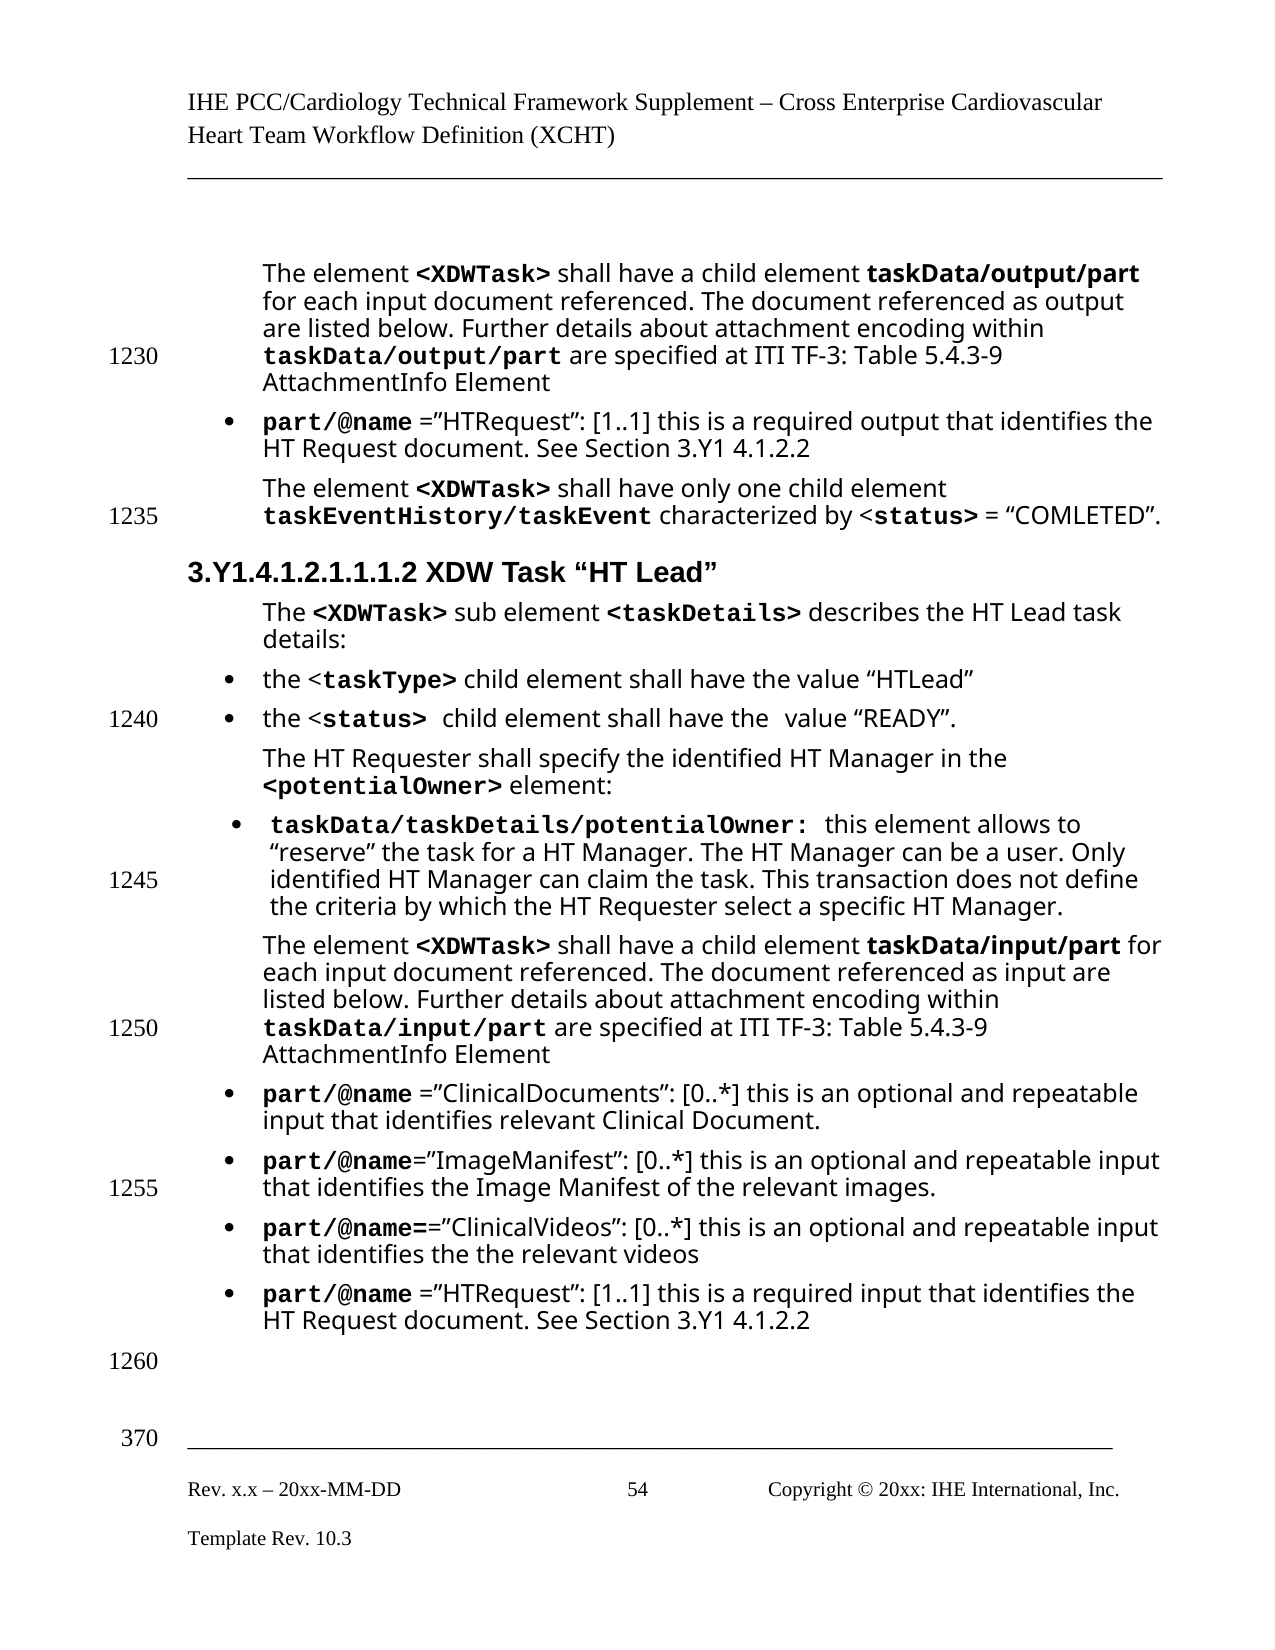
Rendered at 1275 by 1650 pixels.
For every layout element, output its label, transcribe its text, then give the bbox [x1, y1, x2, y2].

text The element <XDWTask> shall have a child element taskData/input/part for each input document referenced. The document referenced as input are listed below. Further details about attachment encoding within taskData/input/part are specified at ITI TF-3: Table 5.4.3-9 AttachmentInfo Element [262, 933, 1162, 1068]
list part/@name =”ClinicalDocuments”: [0..*] this is an optional and repeatable input that identifies relevant Clinical Document. [225, 1081, 1162, 1135]
list the <status> child element shall have the value “READY”. [225, 706, 1162, 733]
text The element <XDWTask> shall have only one child element taskEventHistory/taskEvent characterized by <status> = “COMLETED”. [262, 476, 1162, 530]
list taskData/taskDetails/potentialOwner: this element allows to “reserve” the task for a HT Manager. The HT Manager can be a user. Only identified HT Manager can claim the task. This transaction does not define the criteria by which the HT Requester select a specific HT Manager. [232, 812, 1162, 921]
text The HT Requester shall specify the identified HT Manager in the <potentialOwner> element: [262, 746, 1162, 800]
text The element <XDWTask> shall have a child element taskData/output/part for each input document referenced. The document referenced as output are listed below. Further details about attachment encoding within taskData/output/part are specified at ITI TF-3: Table 5.4.3-9 AttachmentInfo Element [262, 261, 1162, 397]
list part/@name=”ImageManifest”: [0..*] this is an optional and repeatable input that identifies the Image Manifest of the relevant images. [225, 1148, 1162, 1202]
list the <taskType> child element shall have the value “HTLead” [225, 666, 1162, 693]
subtitle 3.Y1.4.1.2.1.1.1.2 XDW Task “HT Lead” [187, 555, 1162, 588]
list part/@name==”ClinicalVideos”: [0..*] this is an optional and repeatable input that identifies the the relevant videos [225, 1214, 1162, 1268]
text The <XDWTask> sub element <taskDetails> describes the HT Lead task details: [262, 600, 1162, 654]
list part/@name =”HTRequest”: [1..1] this is a required output that identifies the HT Request document. See Section 3.Y1 4.1.2.2 [225, 409, 1162, 463]
list part/@name =”HTRequest”: [1..1] this is a required input that identifies the HT Request document. See Section 3.Y1 4.1.2.2 [225, 1281, 1162, 1335]
